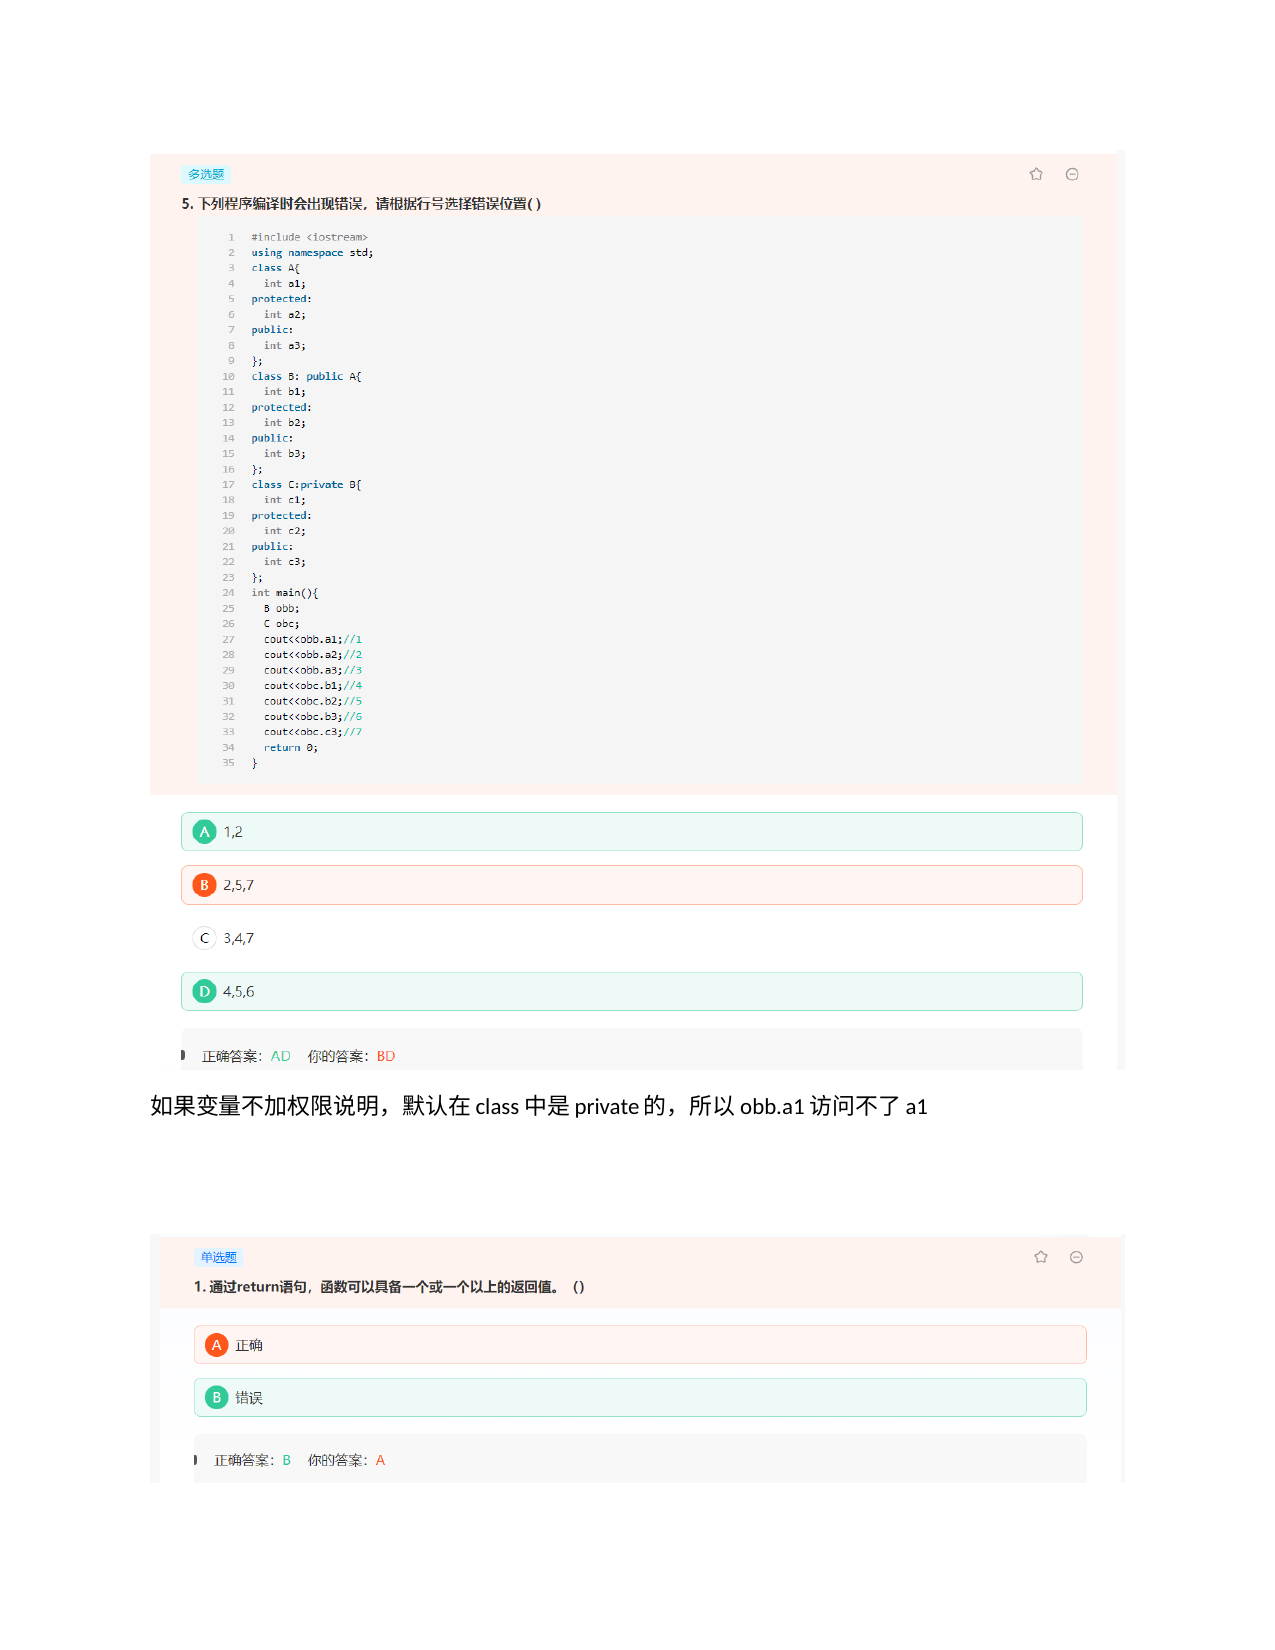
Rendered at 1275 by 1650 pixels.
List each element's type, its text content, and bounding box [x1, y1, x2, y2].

text 如果变量不加权限说明，默认在class中是private的，所以obb.a1访问不了a1 [150, 1088, 1125, 1121]
picture [150, 1234, 1125, 1483]
picture [150, 150, 1125, 1070]
